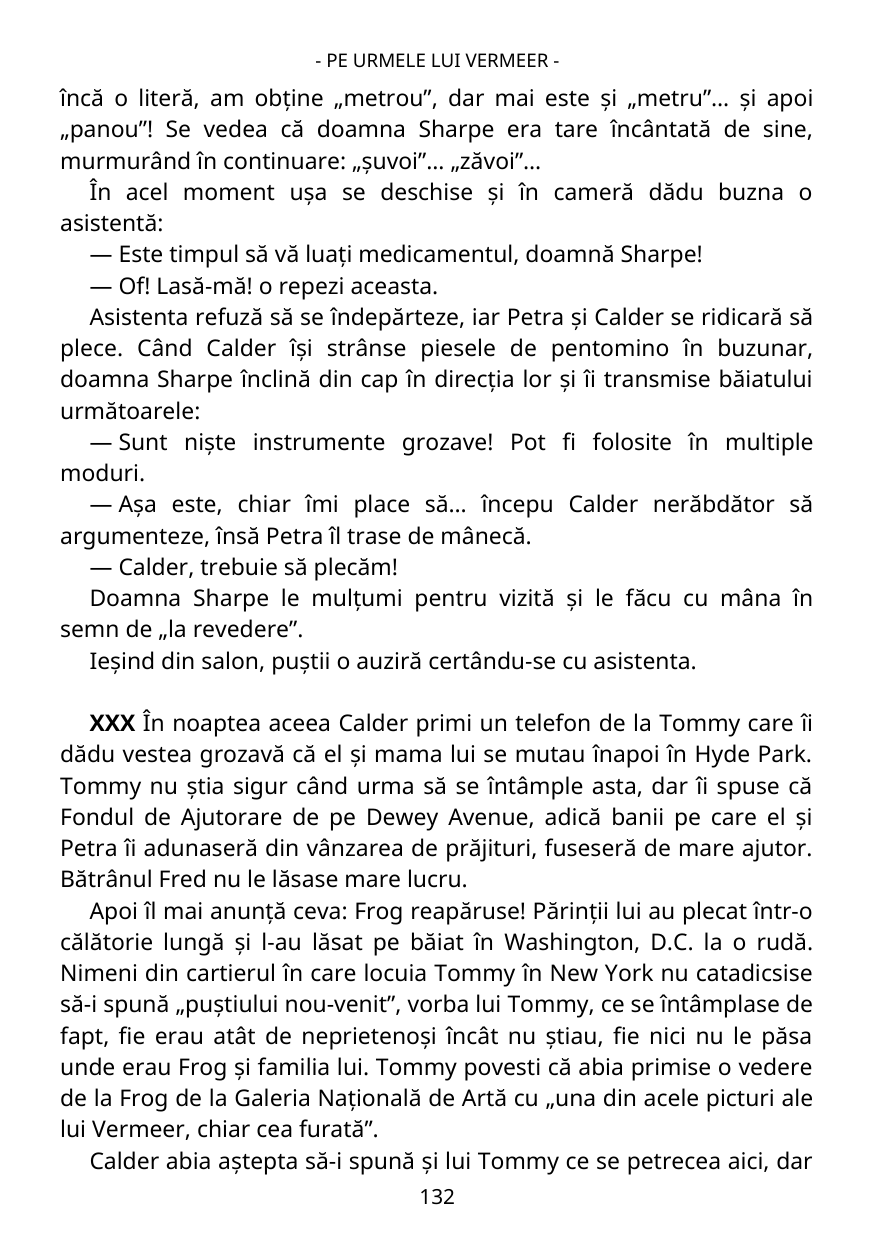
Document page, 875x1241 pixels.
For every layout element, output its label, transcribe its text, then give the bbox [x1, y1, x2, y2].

text Ieşind din salon, puştii o auziră certându-se cu asistenta. [60, 645, 814, 676]
text — Aşa este, chiar îmi place să… începu Calder nerăbdător să argumenteze, însă Petra îl trase de mânecă. [60, 488, 814, 551]
text Asistenta refuză să se îndepărteze, iar Petra şi Calder se ridicară să plece. Când Calder îşi strânse piesele de pentomino în buzunar, doamna Sharpe înclină din cap în direcţia lor şi îi transmise băiatului următoarele: [60, 301, 814, 426]
text — Of! Lasă-mă! o repezi aceasta. [60, 270, 814, 301]
text — Calder, trebuie să plecăm! [60, 551, 814, 582]
text — Este timpul să vă luaţi medicamentul, doamnă Sharpe! [60, 238, 814, 270]
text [60, 82, 814, 176]
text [60, 1145, 814, 1176]
text — Sunt nişte instrumente grozave! Pot fi folosite în multiple moduri. [60, 426, 814, 488]
text Apoi îl mai anunţă ceva: Frog reapăruse! Părinţii lui au plecat într-o călătorie lungă şi l-au lăsat pe băiat în Washington, D.C. la o rudă. Nimeni din cartierul în care locuia Tommy în New York nu catadicsise să-i spună „puştiului nou-venit”, vorba lui Tommy, ce se întâmplase de fapt, fie erau atât de neprietenoşi încât nu ştiau, fie nici nu le păsa unde erau Frog şi familia lui. Tommy povesti că abia primise o vedere de la Frog de la Galeria Naţională de Artă cu „una din acele picturi ale lui Vermeer, chiar cea furată”. [60, 895, 814, 1145]
text Doamna Sharpe le mulţumi pentru vizită şi le făcu cu mâna în semn de „la revedere”. [60, 582, 814, 645]
text În acel moment uşa se deschise şi în cameră dădu buzna o asistentă: [60, 176, 814, 238]
text XXX În noaptea aceea Calder primi un telefon de la Tommy care îi dădu vestea grozavă că el şi mama lui se mutau înapoi în Hyde Park. Tommy nu ştia sigur când urma să se întâmple asta, dar îi spuse că Fondul de Ajutorare de pe Dewey Avenue, adică banii pe care el şi Petra îi adunaseră din vânzarea de prăjituri, fuseseră de mare ajutor. Bătrânul Fred nu le lăsase mare lucru. [60, 707, 814, 895]
